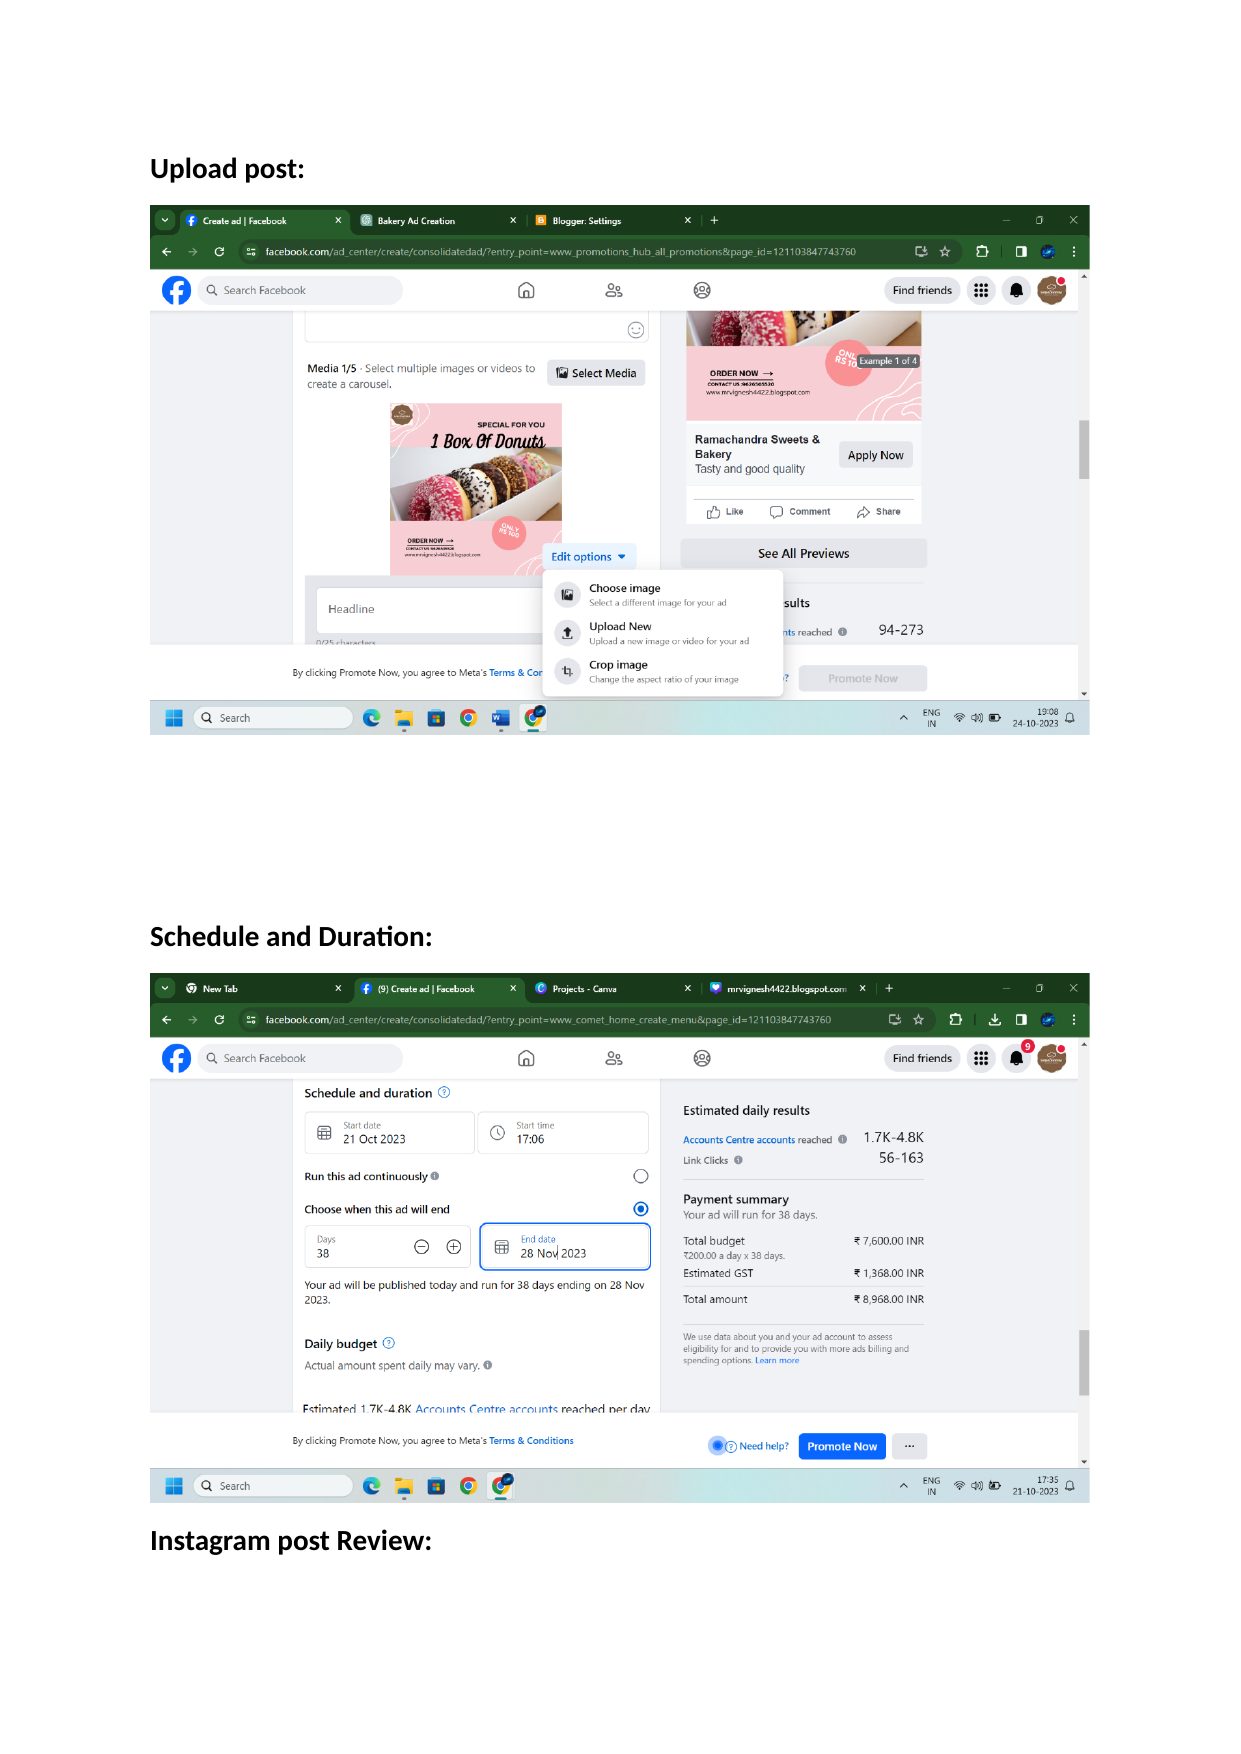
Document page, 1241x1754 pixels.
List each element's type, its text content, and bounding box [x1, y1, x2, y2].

picture [150, 973, 1090, 1503]
text Schedule and Duration: [150, 918, 1090, 954]
text Instagram post Review: [150, 1522, 1090, 1557]
text Upload post: [150, 150, 1090, 186]
picture [150, 205, 1090, 735]
